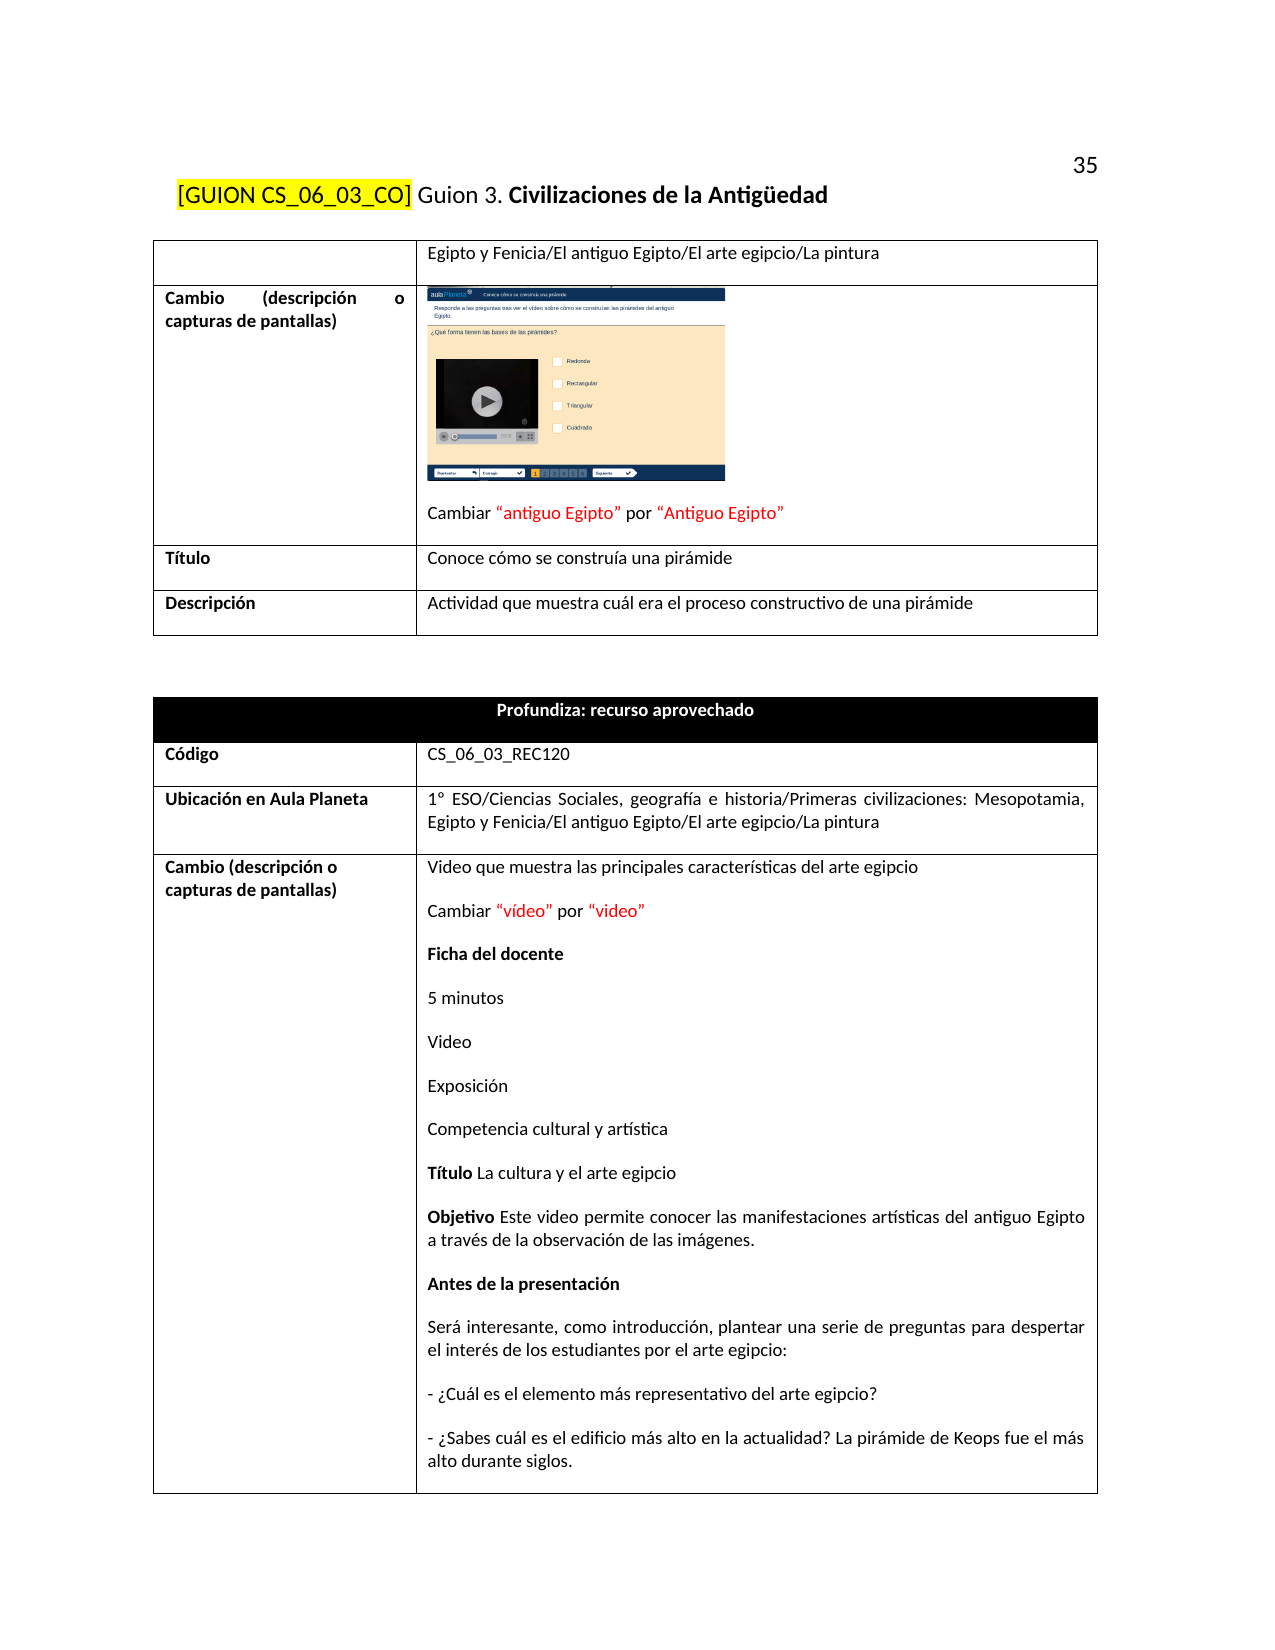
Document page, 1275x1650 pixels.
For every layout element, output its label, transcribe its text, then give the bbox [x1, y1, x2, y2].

table_cell Cambio (descripción o capturas de pantallas) [154, 286, 416, 545]
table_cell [154, 855, 416, 1492]
table_cell 1º ESO/Ciencias Sociales, geografía e historia/Primeras civilizaciones: Mesopotamia, Egipto y Fenicia/El antiguo Egipto/El arte egipcio/La pintura [417, 787, 1097, 854]
table_cell Conoce cómo se construía una pirámide [417, 546, 1097, 590]
table_cell Actividad que muestra cuál era el proceso constructivo de una pirámide [417, 591, 1097, 634]
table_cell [154, 241, 416, 285]
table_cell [417, 855, 1097, 1492]
picture [427, 286, 726, 481]
table_cell CS_06_03_REC120 [417, 743, 1097, 786]
table_cell Título [154, 546, 416, 590]
table_cell Descripción [154, 591, 416, 634]
table_cell Cambiar “antiguo Egipto” por “Antiguo Egipto” [417, 286, 1097, 545]
table_header Profundiza: recurso aprovechado [154, 698, 1097, 741]
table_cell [417, 241, 1097, 285]
table_cell Ubicación en Aula Planeta [154, 787, 416, 854]
table_cell Código [154, 743, 416, 786]
